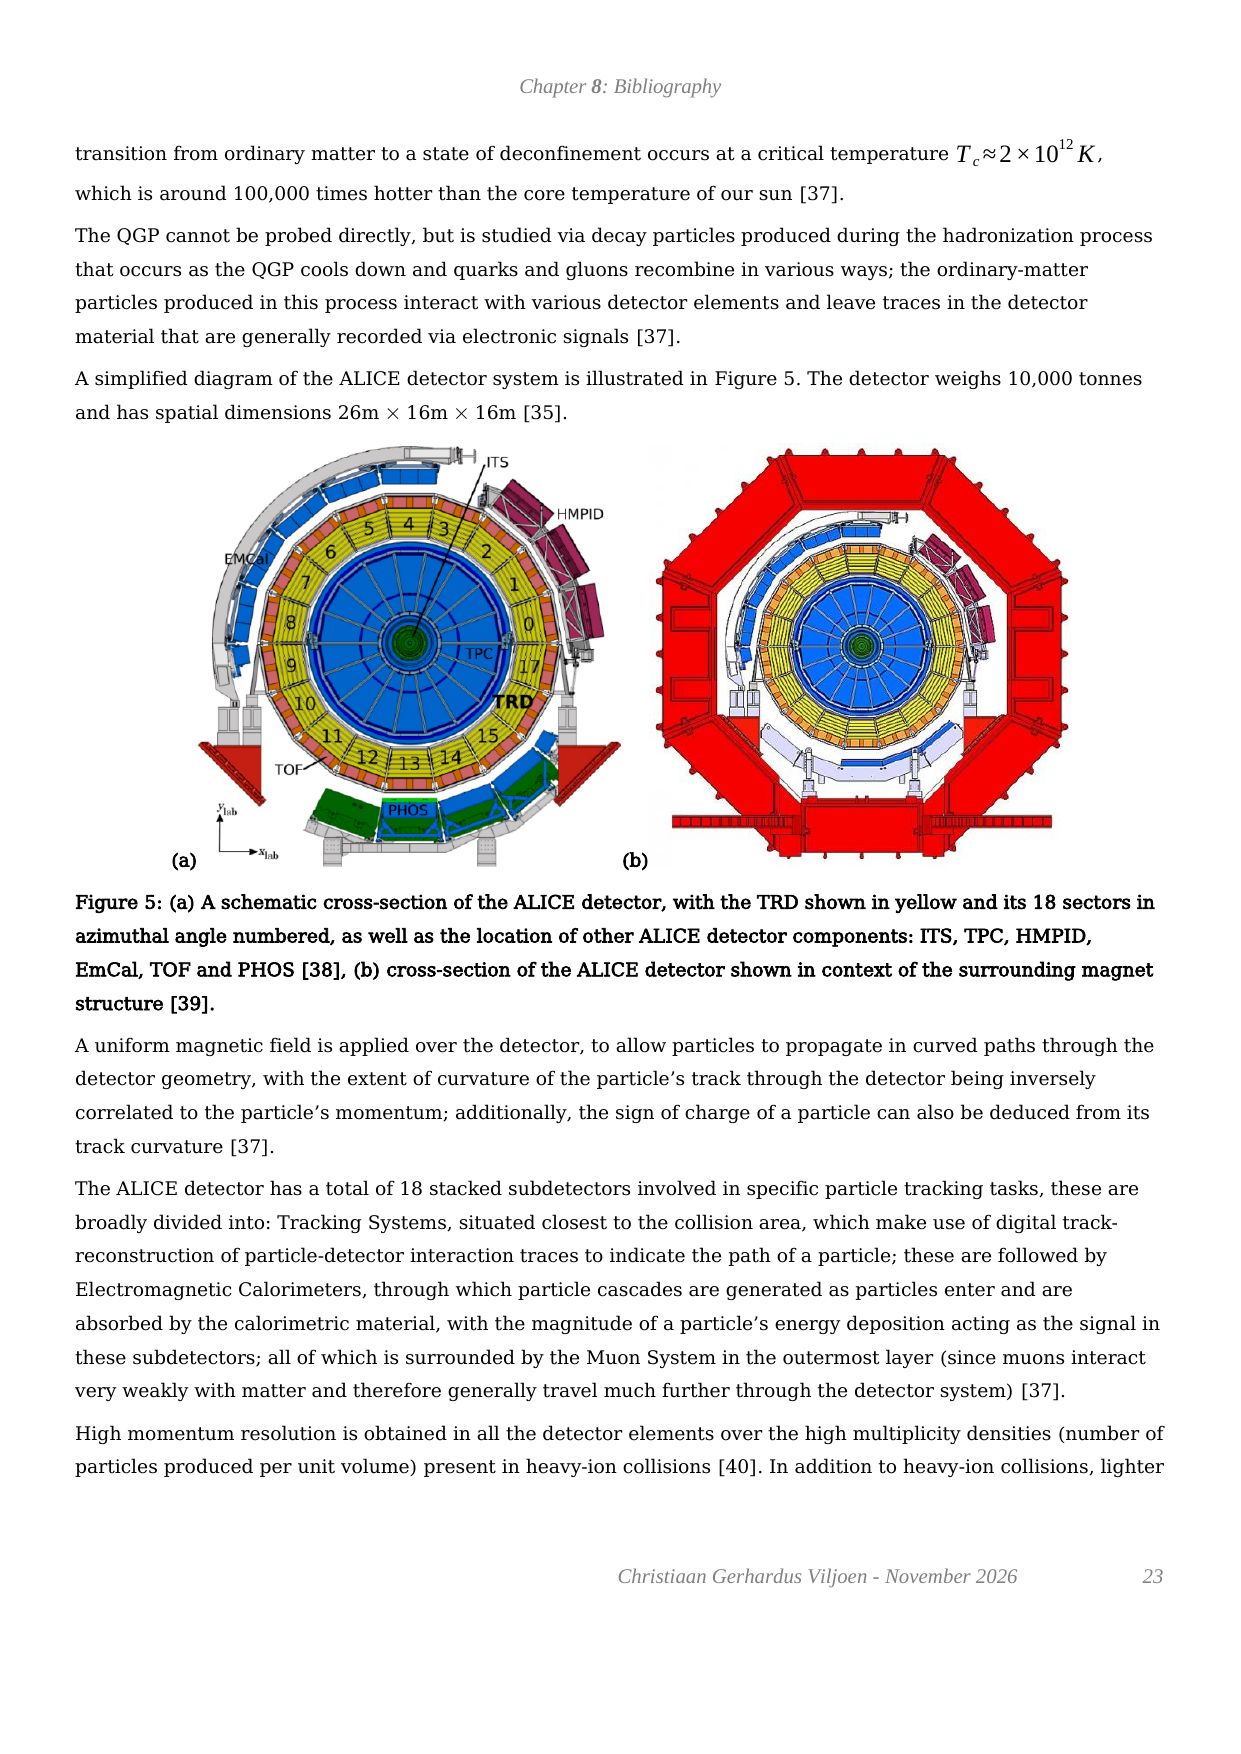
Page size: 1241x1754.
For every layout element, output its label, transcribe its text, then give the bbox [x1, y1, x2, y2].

text Figure 5: (a) A schematic cross-section of the ALICE detector, with the TRD shown in yellow and its 18 sectors in azimuthal angle numbered, as well as the location of other ALICE detector components: ITS, TPC, HMPID, EmCal, TOF and PHOS , (b) cross-section of the ALICE detector shown in context of the surrounding magnet structure . [75, 890, 1165, 1014]
text A uniform magnetic field is applied over the detector, to allow particles to propagate in curved paths through the detector geometry, with the extent of curvature of the particle’s track through the detector being inversely correlated to the particle’s momentum; additionally, the sign of charge of a particle can also be deduced from its track curvature . [75, 1033, 1165, 1157]
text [75, 135, 1165, 204]
picture [649, 443, 1071, 867]
picture [197, 446, 622, 867]
text A simplified diagram of the ALICE detector system is illustrated in Figure 5. The detector weighs 10,000 tonnes and has spatial dimensions 26m 16m 16m . [75, 367, 1165, 423]
text The ALICE detector has a total of 18 stacked subdetectors involved in specific particle tracking tasks, these are broadly divided into: Tracking Systems, situated closest to the collision area, which make use of digital track-reconstruction of particle-detector interaction traces to indicate the path of a particle; these are followed by Electromagnetic Calorimeters, through which particle cascades are generated as particles enter and are absorbed by the calorimetric material, with the magnitude of a particle’s energy deposition acting as the signal in these subdetectors; all of which is surrounded by the Muon System in the outermost layer (since muons interact very weakly with matter and therefore generally travel much further through the detector system) . [75, 1177, 1165, 1402]
text The QGP cannot be probed directly, but is studied via decay particles produced during the hadronization process that occurs as the QGP cools down and quarks and gluons recombine in various ways; the ordinary-matter particles produced in this process interact with various detector elements and leave traces in the detector material that are generally recorded via electronic signals . [75, 224, 1165, 347]
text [75, 1421, 1165, 1477]
